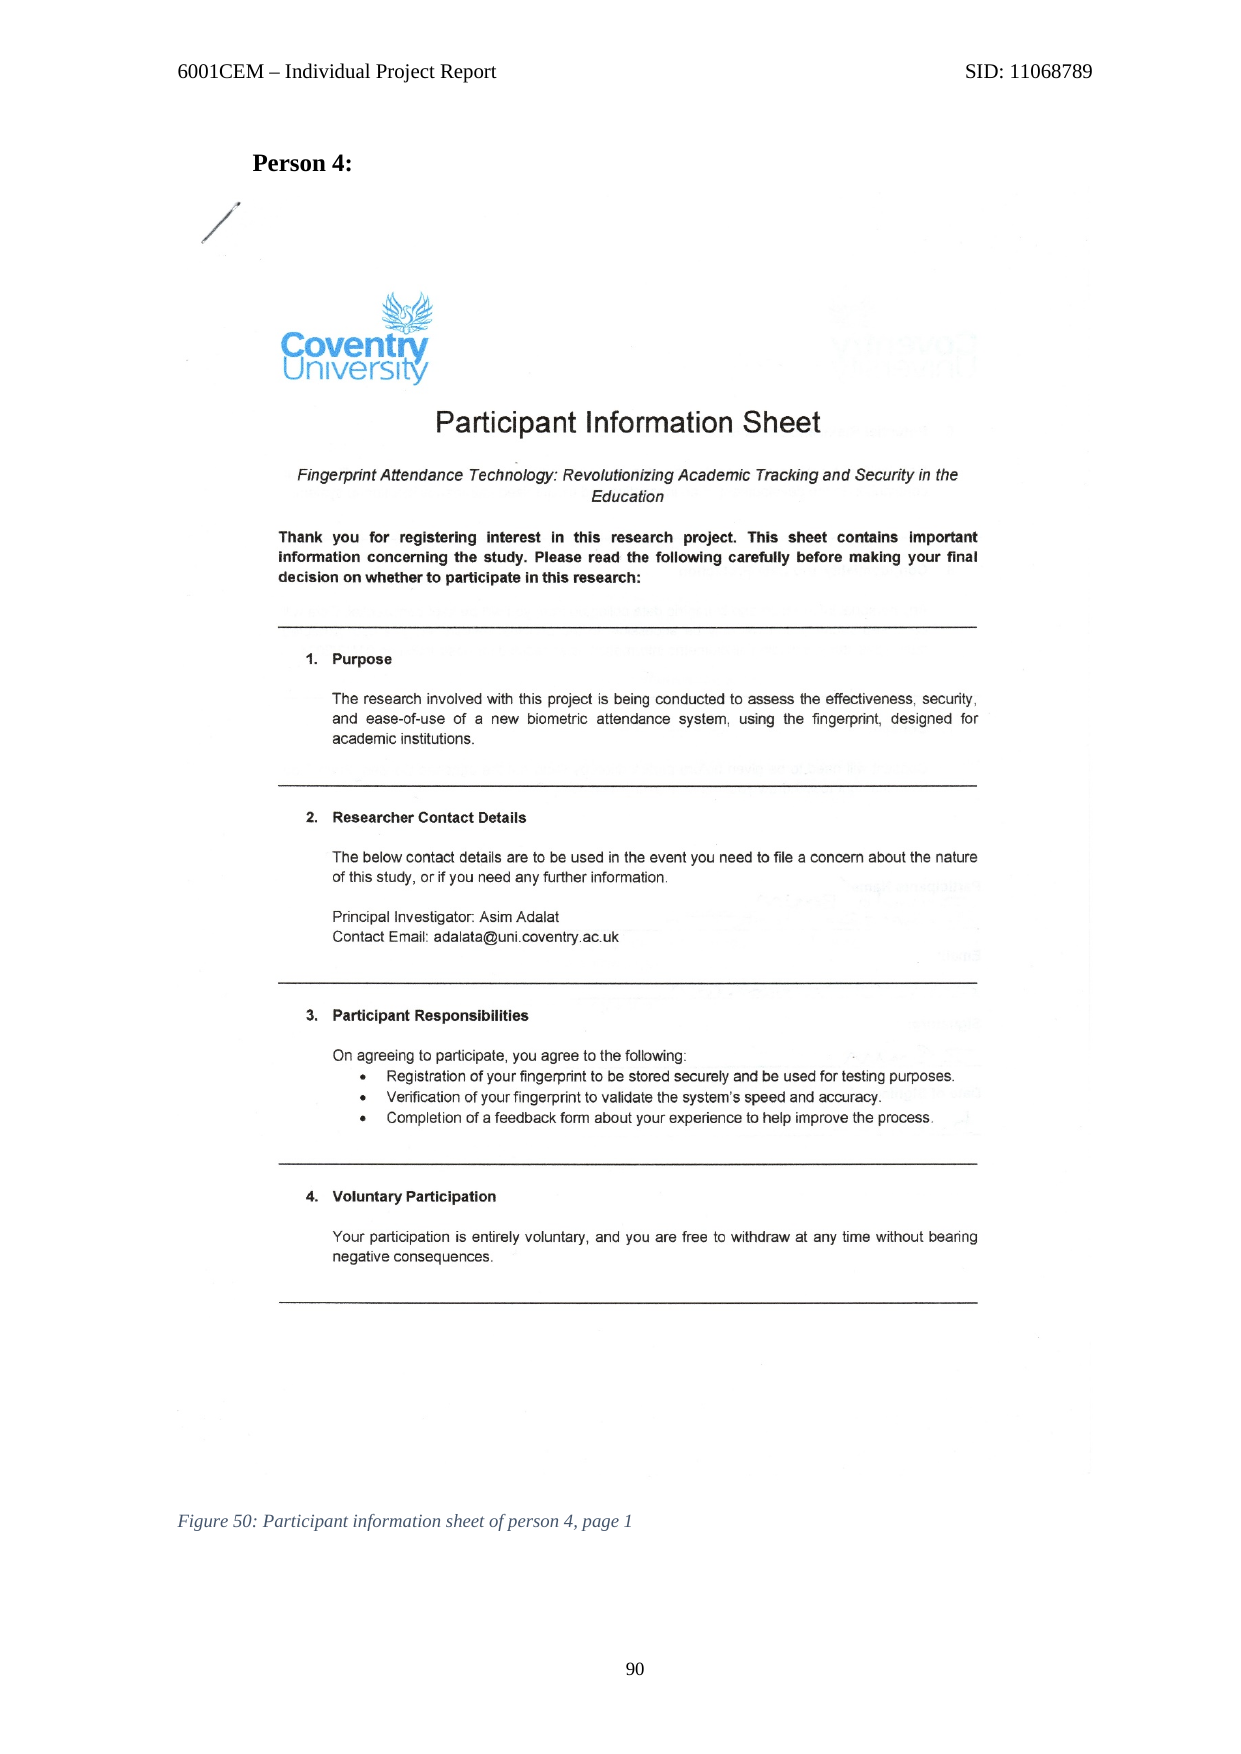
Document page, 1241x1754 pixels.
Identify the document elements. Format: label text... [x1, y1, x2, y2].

picture [177, 186, 1093, 1481]
text Person 4: [177, 148, 1092, 176]
text Figure 50: Participant information sheet of person 4, page 1 [177, 1481, 1092, 1531]
